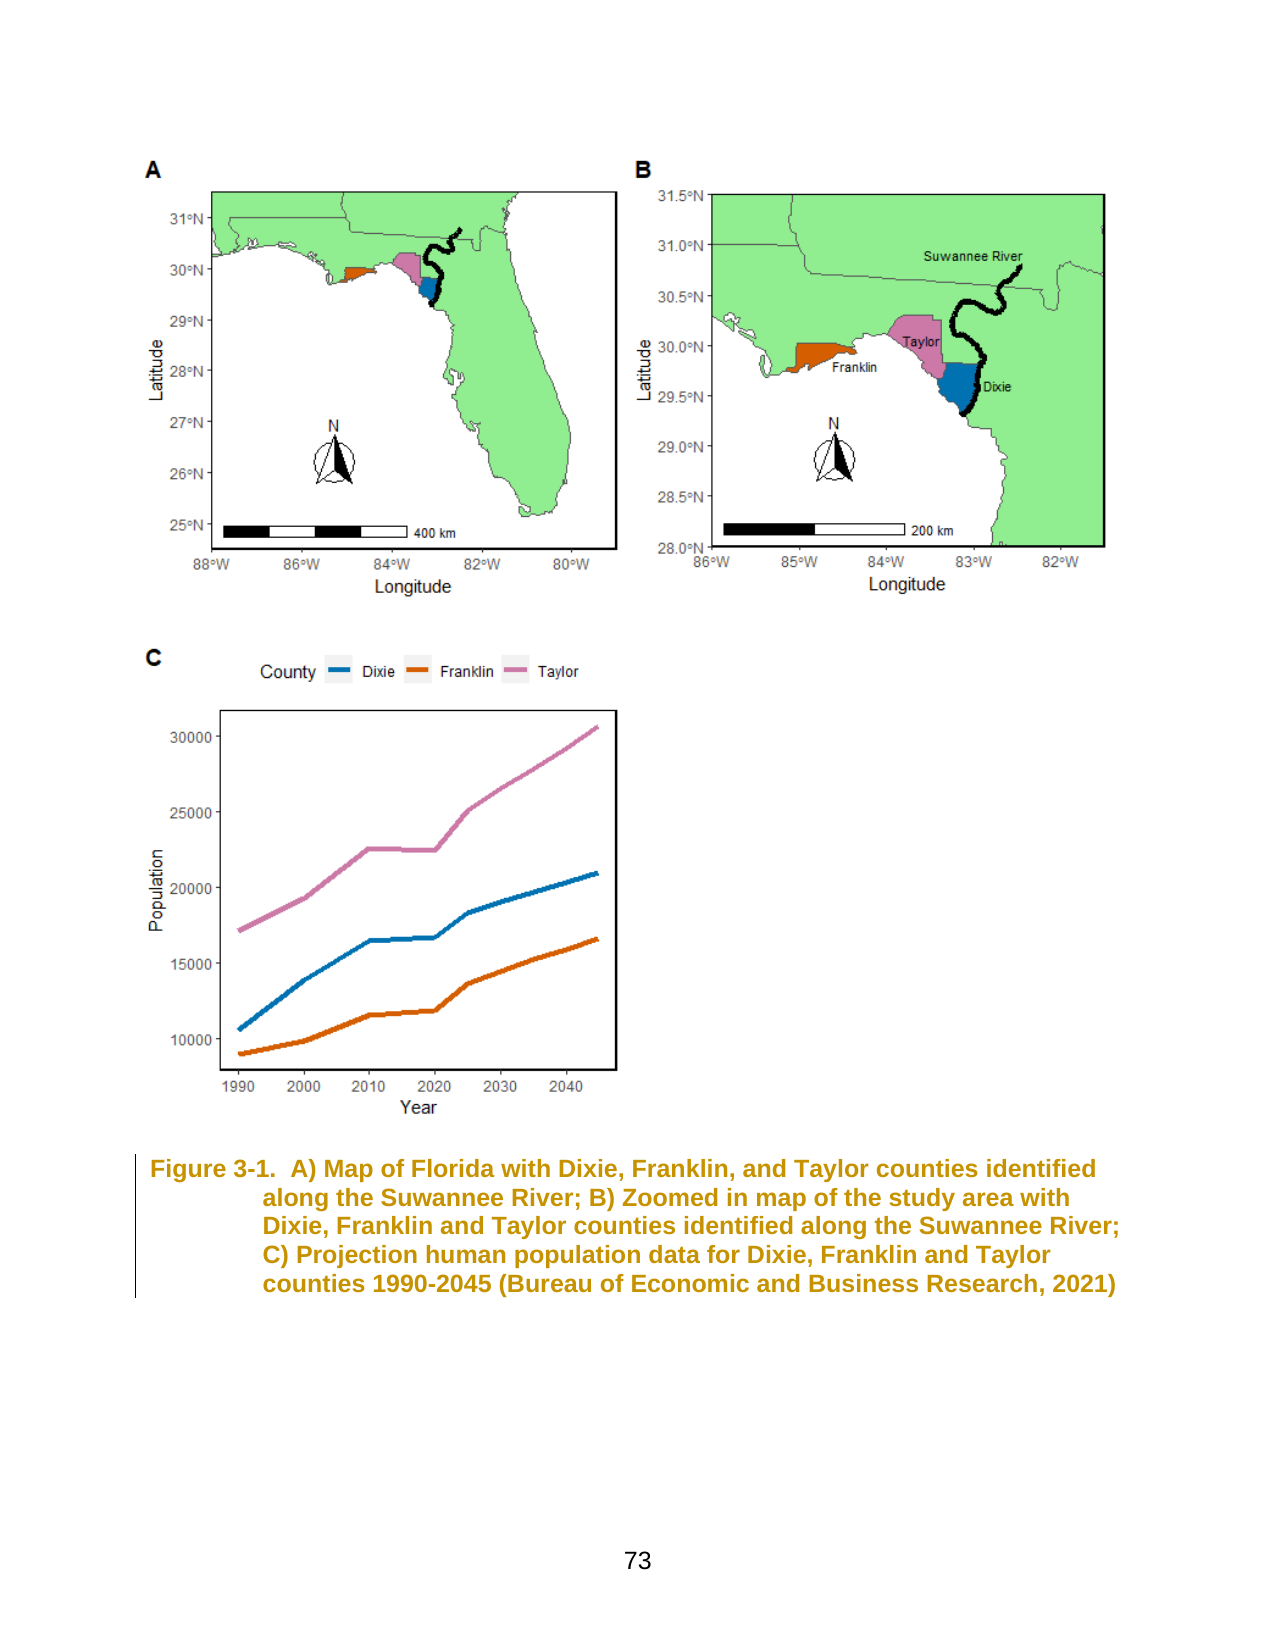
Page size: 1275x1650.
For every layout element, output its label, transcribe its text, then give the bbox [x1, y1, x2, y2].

text Figure 3-1. A) Map of Florida with Dixie, Franklin, and Taylor counties identified along the Suwannee River; B) Zoomed in map of the study area with Dixie, Franklin and Taylor counties identified along the Suwannee River; C) Projection human population data for Dixie, Franklin and Taylor counties 1990-2045 (Bureau of Economic and Business Research, 2021) [150, 1154, 1125, 1298]
picture [138, 150, 1113, 1126]
